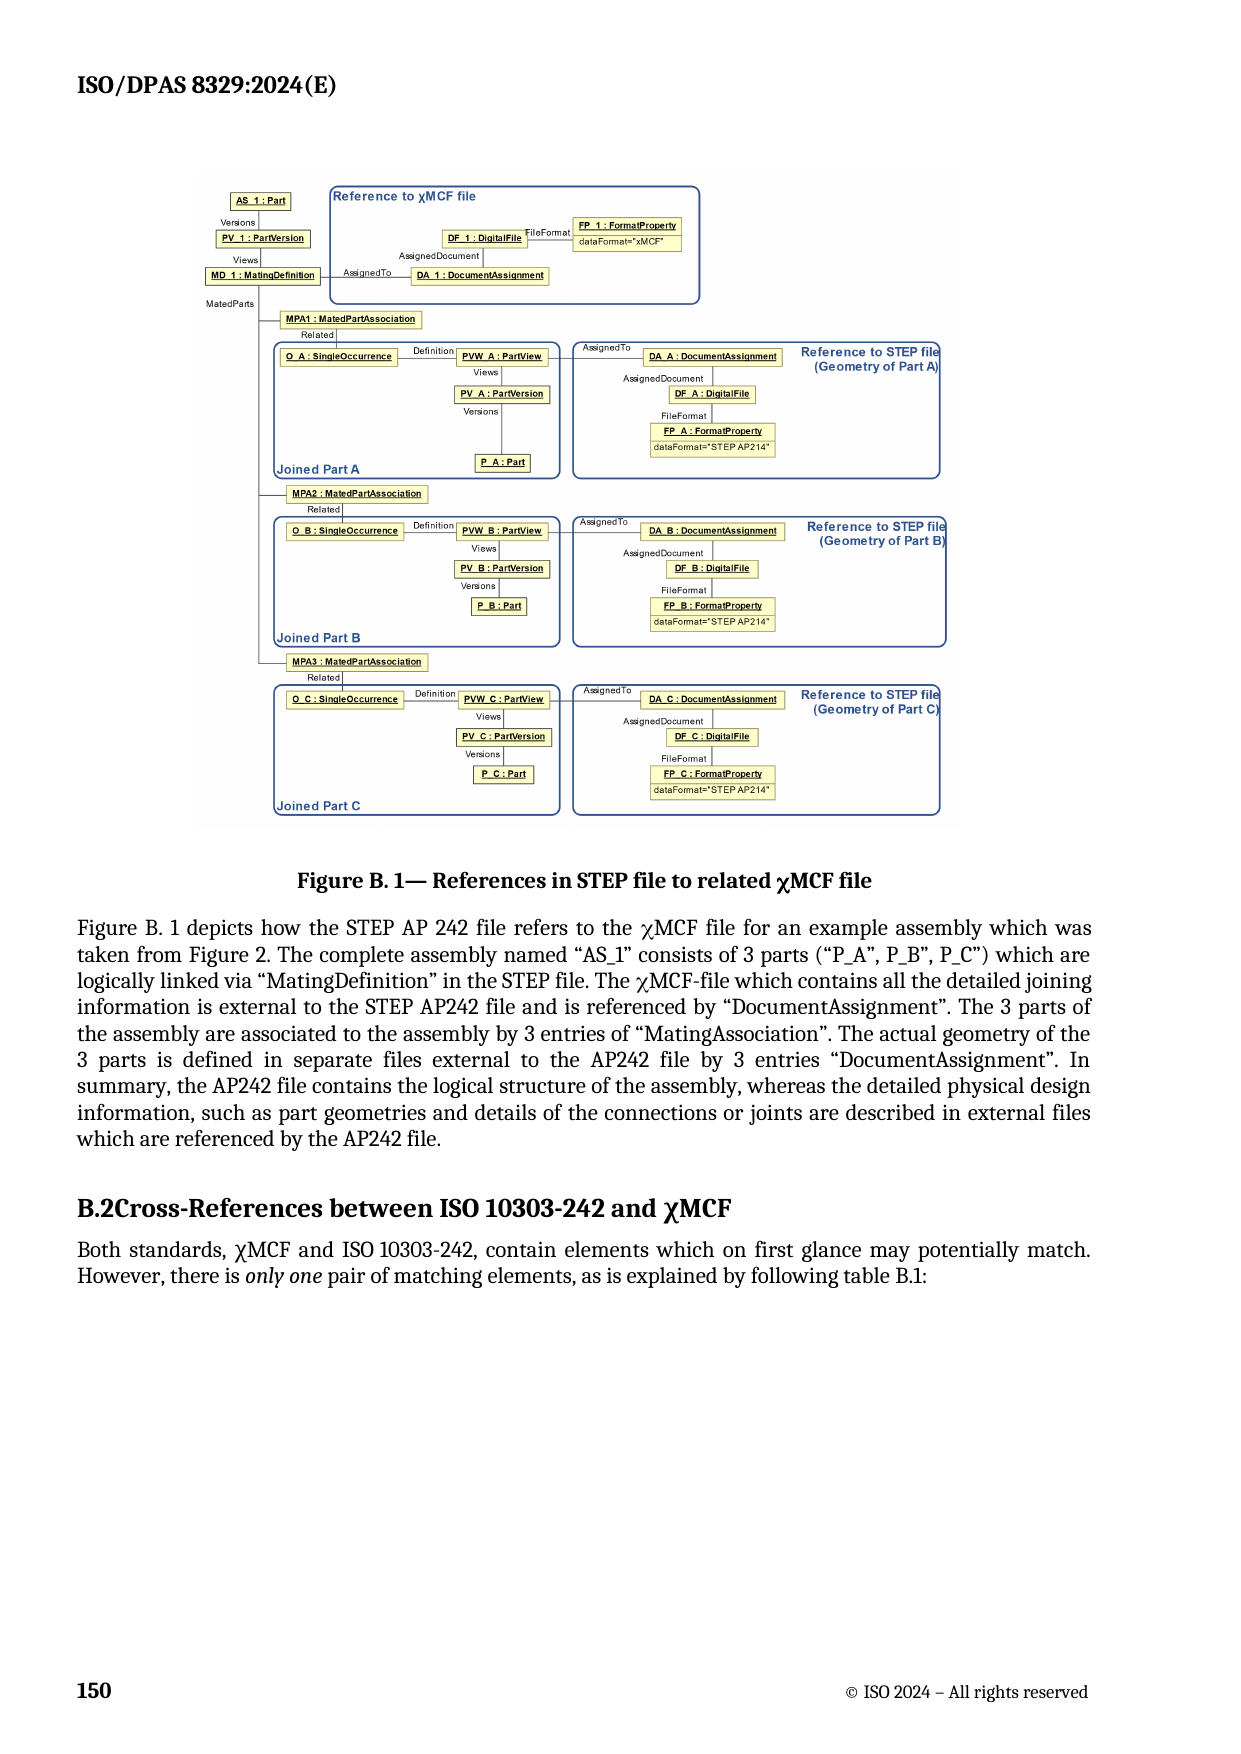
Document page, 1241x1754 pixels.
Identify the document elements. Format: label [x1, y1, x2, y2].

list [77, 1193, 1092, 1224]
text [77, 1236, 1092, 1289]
picture [192, 173, 960, 829]
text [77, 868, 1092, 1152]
